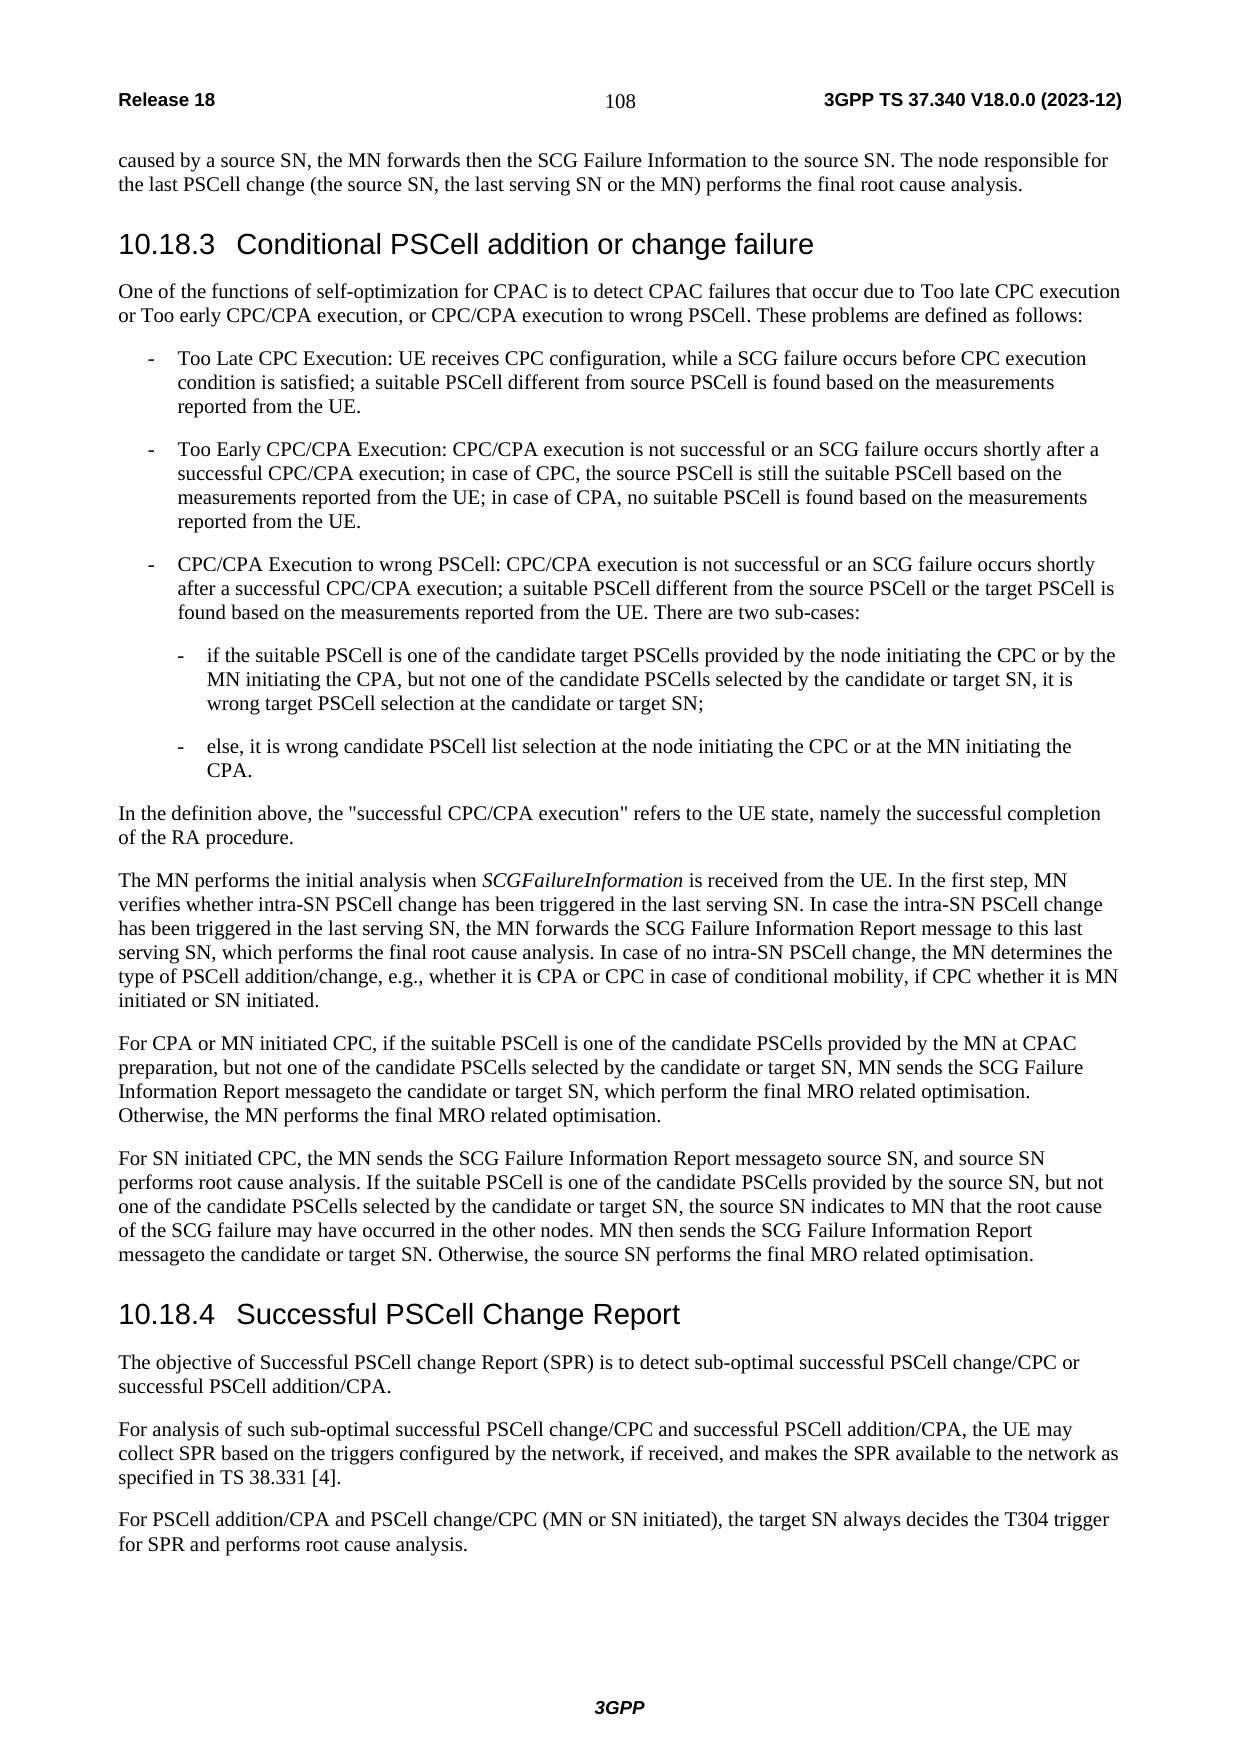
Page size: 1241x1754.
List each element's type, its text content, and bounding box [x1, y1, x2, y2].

text For SN initiated CPC, the MN sends the SCG Failure Information Report messageto source SN, and source SN performs root cause analysis. If the suitable PSCell is one of the candidate PSCells provided by the source SN, but not one of the candidate PSCells selected by the candidate or target SN, the source SN indicates to MN that the root cause of the SCG failure may have occurred in the other nodes. MN then sends the SCG Failure Information Report messageto the candidate or target SN. Otherwise, the source SN performs the final MRO related optimisation. [118, 1146, 1122, 1266]
text - CPC/CPA Execution to wrong PSCell: CPC/CPA execution is not successful or an SCG failure occurs shortly after a successful CPC/CPA execution; a suitable PSCell different from the source PSCell or the target PSCell is found based on the measurements reported from the UE. There are two sub-cases: [148, 552, 1122, 624]
text - if the suitable PSCell is one of the candidate target PSCells provided by the node initiating the CPC or by the MN initiating the CPA, but not one of the candidate PSCells selected by the candidate or target SN, it is wrong target PSCell selection at the candidate or target SN; [177, 643, 1122, 715]
subtitle 10.18.3 Conditional PSCell addition or change failure [118, 227, 1122, 260]
text - else, it is wrong candidate PSCell list selection at the node initiating the CPC or at the MN initiating the CPA. [177, 734, 1122, 782]
text For analysis of such sub-optimal successful PSCell change/CPC and successful PSCell addition/CPA, the UE may collect SPR based on the triggers configured by the network, if received, and makes the SPR available to the network as specified in TS 38.331 [4]. [118, 1416, 1122, 1489]
text - Too Early CPC/CPA Execution: CPC/CPA execution is not successful or an SCG failure occurs shortly after a successful CPC/CPA execution; in case of CPC, the source PSCell is still the suitable PSCell based on the measurements reported from the UE; in case of CPA, no suitable PSCell is found based on the measurements reported from the UE. [148, 437, 1122, 533]
text For PSCell addition/CPA and PSCell change/CPC (MN or SN initiated), the target SN always decides the T304 trigger for SPR and performs root cause analysis. [118, 1507, 1122, 1556]
text For CPA or MN initiated CPC, if the suitable PSCell is one of the candidate PSCells provided by the MN at CPAC preparation, but not one of the candidate PSCells selected by the candidate or target SN, MN sends the SCG Failure Information Report messageto the candidate or target SN, which perform the final MRO related optimisation. Otherwise, the MN performs the final MRO related optimisation. [118, 1031, 1122, 1127]
text The objective of Successful PSCell change Report (SPR) is to detect sub-optimal successful PSCell change/CPC or successful PSCell addition/CPA. [118, 1349, 1122, 1398]
text One of the functions of self-optimization for CPAC is to detect CPAC failures that occur due to Too late CPC execution or Too early CPC/CPA execution, or CPC/CPA execution to wrong PSCell. These problems are defined as follows: [118, 279, 1122, 327]
text - Too Late CPC Execution: UE receives CPC configuration, while a SCG failure occurs before CPC execution condition is satisfied; a suitable PSCell different from source PSCell is found based on the measurements reported from the UE. [148, 346, 1122, 418]
subtitle 10.18.4 Successful PSCell Change Report [118, 1297, 1122, 1331]
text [118, 147, 1122, 196]
text The MN performs the initial analysis when SCGFailureInformation is received from the UE. In the first step, MN verifies whether intra-SN PSCell change has been triggered in the last serving SN. In case the intra-SN PSCell change has been triggered in the last serving SN, the MN forwards the SCG Failure Information Report message to this last serving SN, which performs the final root cause analysis. In case of no intra-SN PSCell change, the MN determines the type of PSCell addition/change, e.g., whether it is CPA or CPC in case of conditional mobility, if CPC whether it is MN initiated or SN initiated. [118, 868, 1122, 1012]
text In the definition above, the "successful CPC/CPA execution" refers to the UE state, namely the successful completion of the RA procedure. [118, 801, 1122, 849]
